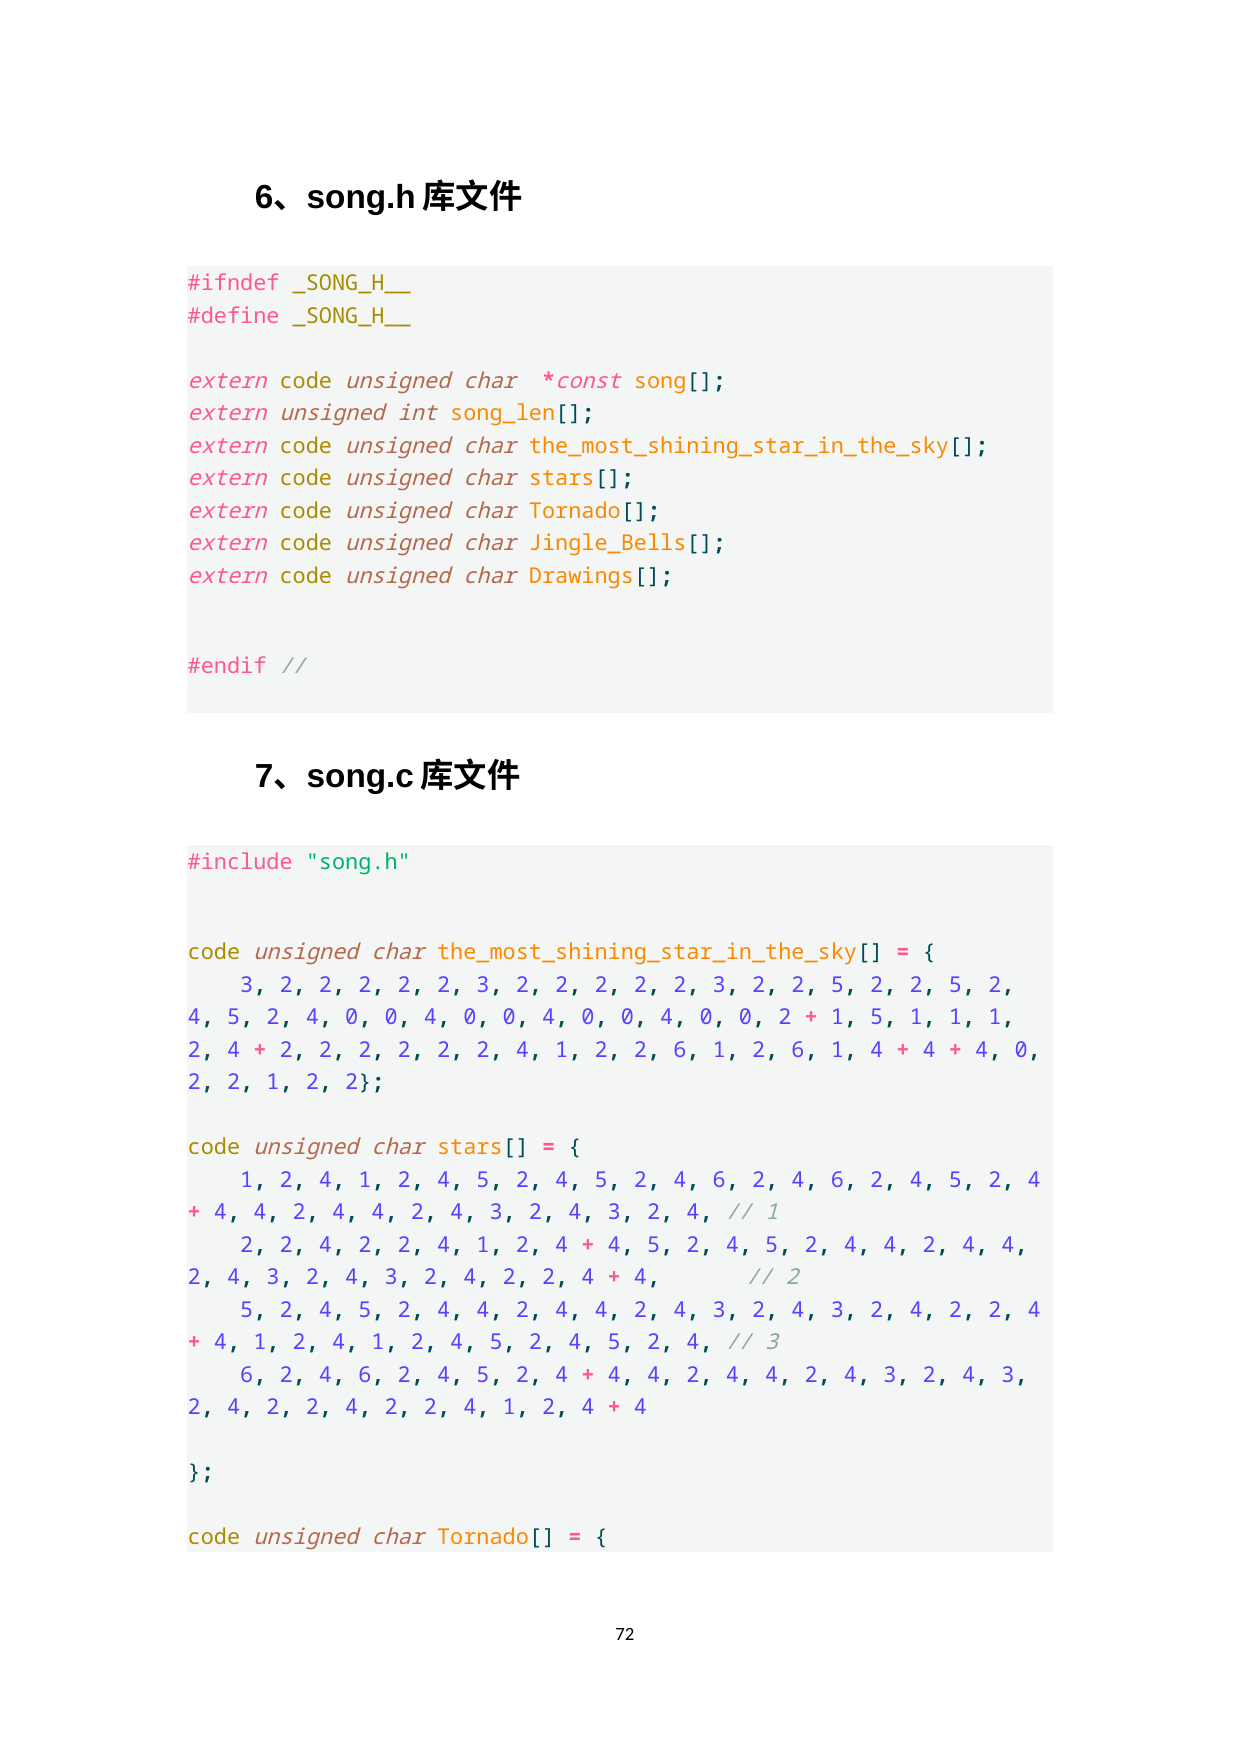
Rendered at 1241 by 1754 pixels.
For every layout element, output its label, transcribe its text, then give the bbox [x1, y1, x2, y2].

text extern code unsigned char Drawings[]; [187, 558, 1053, 591]
text code unsigned char Tornado[] = { [187, 1520, 1053, 1552]
text }; [187, 1455, 1053, 1487]
text extern code unsigned char stars[]; [187, 461, 1053, 493]
text code unsigned char the_most_shining_star_in_the_sky[] = { [187, 935, 1053, 967]
text #ifndef _SONG_H__ [187, 266, 1053, 298]
text code unsigned char stars[] = { [187, 1130, 1053, 1162]
subtitle 6、song.h库文件 [254, 162, 1053, 227]
text #include "song.h" [187, 845, 1053, 877]
text 1, 2, 4, 1, 2, 4, 5, 2, 4, 5, 2, 4, 6, 2, 4, 6, 2, 4, 5, 2, 4 + 4, 4, 2, 4, 4, 2, 4, 3, 2, 4, 3, 2, 4, // 1 [187, 1162, 1053, 1227]
text 6, 2, 4, 6, 2, 4, 5, 2, 4 + 4, 4, 2, 4, 4, 2, 4, 3, 2, 4, 3, 2, 4, 2, 2, 4, 2, 2, 4, 1, 2, 4 + 4 [187, 1357, 1053, 1422]
text 5, 2, 4, 5, 2, 4, 4, 2, 4, 4, 2, 4, 3, 2, 4, 3, 2, 4, 2, 2, 4 + 4, 1, 2, 4, 1, 2, 4, 5, 2, 4, 5, 2, 4, // 3 [187, 1292, 1053, 1357]
text extern code unsigned char *const song[]; [187, 363, 1053, 396]
text extern code unsigned char Tornado[]; [187, 493, 1053, 526]
text extern unsigned int song_len[]; [187, 396, 1053, 428]
text #define _SONG_H__ [187, 298, 1053, 331]
text extern code unsigned char the_most_shining_star_in_the_sky[]; [187, 428, 1053, 461]
text extern code unsigned char Jingle_Bells[]; [187, 526, 1053, 558]
text 3, 2, 2, 2, 2, 2, 3, 2, 2, 2, 2, 2, 3, 2, 2, 5, 2, 2, 5, 2, 4, 5, 2, 4, 0, 0, 4, 0, 0, 4, 0, 0, 4, 0, 0, 2 + 1, 5, 1, 1, 1, 2, 4 + 2, 2, 2, 2, 2, 2, 4, 1, 2, 2, 6, 1, 2, 6, 1, 4 + 4 + 4, 0, 2, 2, 1, 2, 2}; [187, 967, 1053, 1097]
text #endif // [187, 648, 1053, 681]
subtitle 7、song.c库文件 [254, 741, 1053, 806]
text 2, 2, 4, 2, 2, 4, 1, 2, 4 + 4, 5, 2, 4, 5, 2, 4, 4, 2, 4, 4, 2, 4, 3, 2, 4, 3, 2, 4, 2, 2, 4 + 4, // 2 [187, 1227, 1053, 1292]
